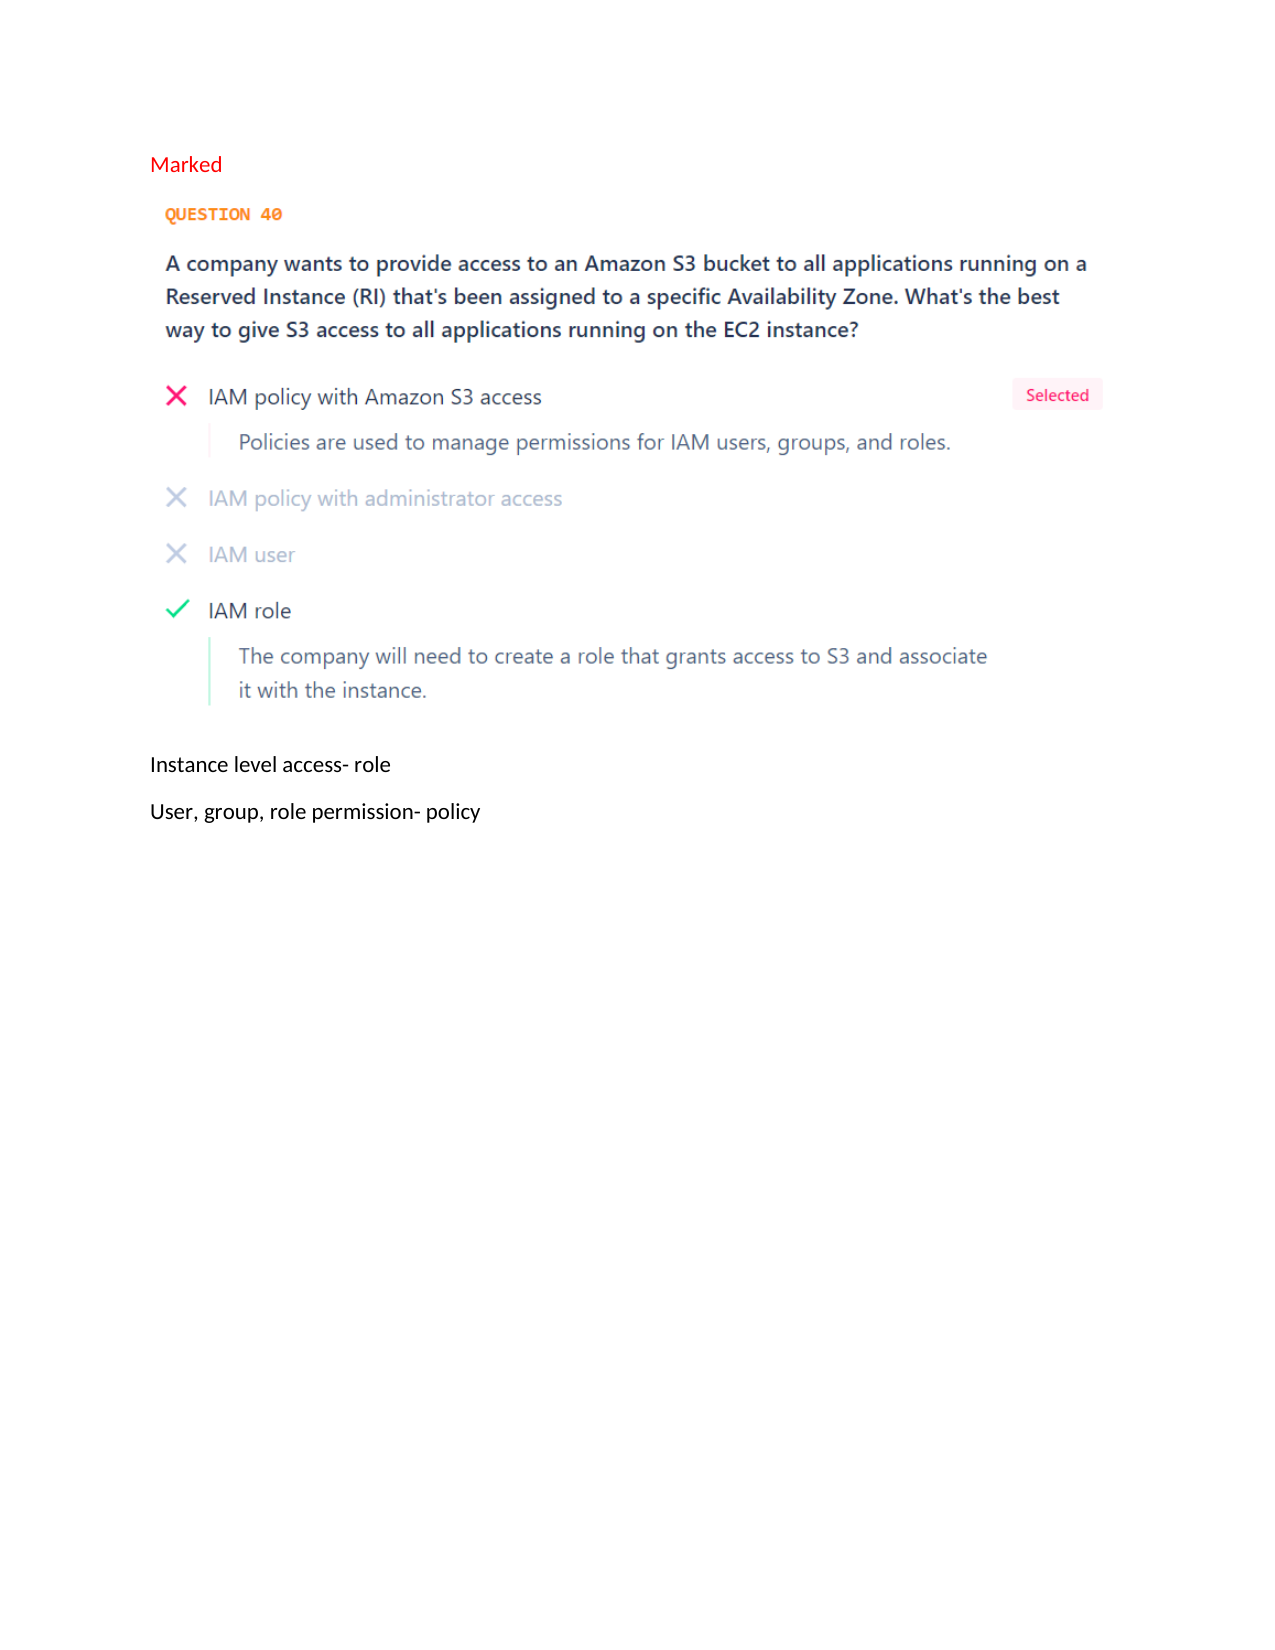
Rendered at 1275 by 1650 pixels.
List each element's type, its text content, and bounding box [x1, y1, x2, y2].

text User, group, role permission- policy [150, 797, 1125, 825]
picture [150, 196, 1125, 732]
text Instance level access- role [150, 751, 1125, 778]
text Marked [150, 150, 1125, 178]
